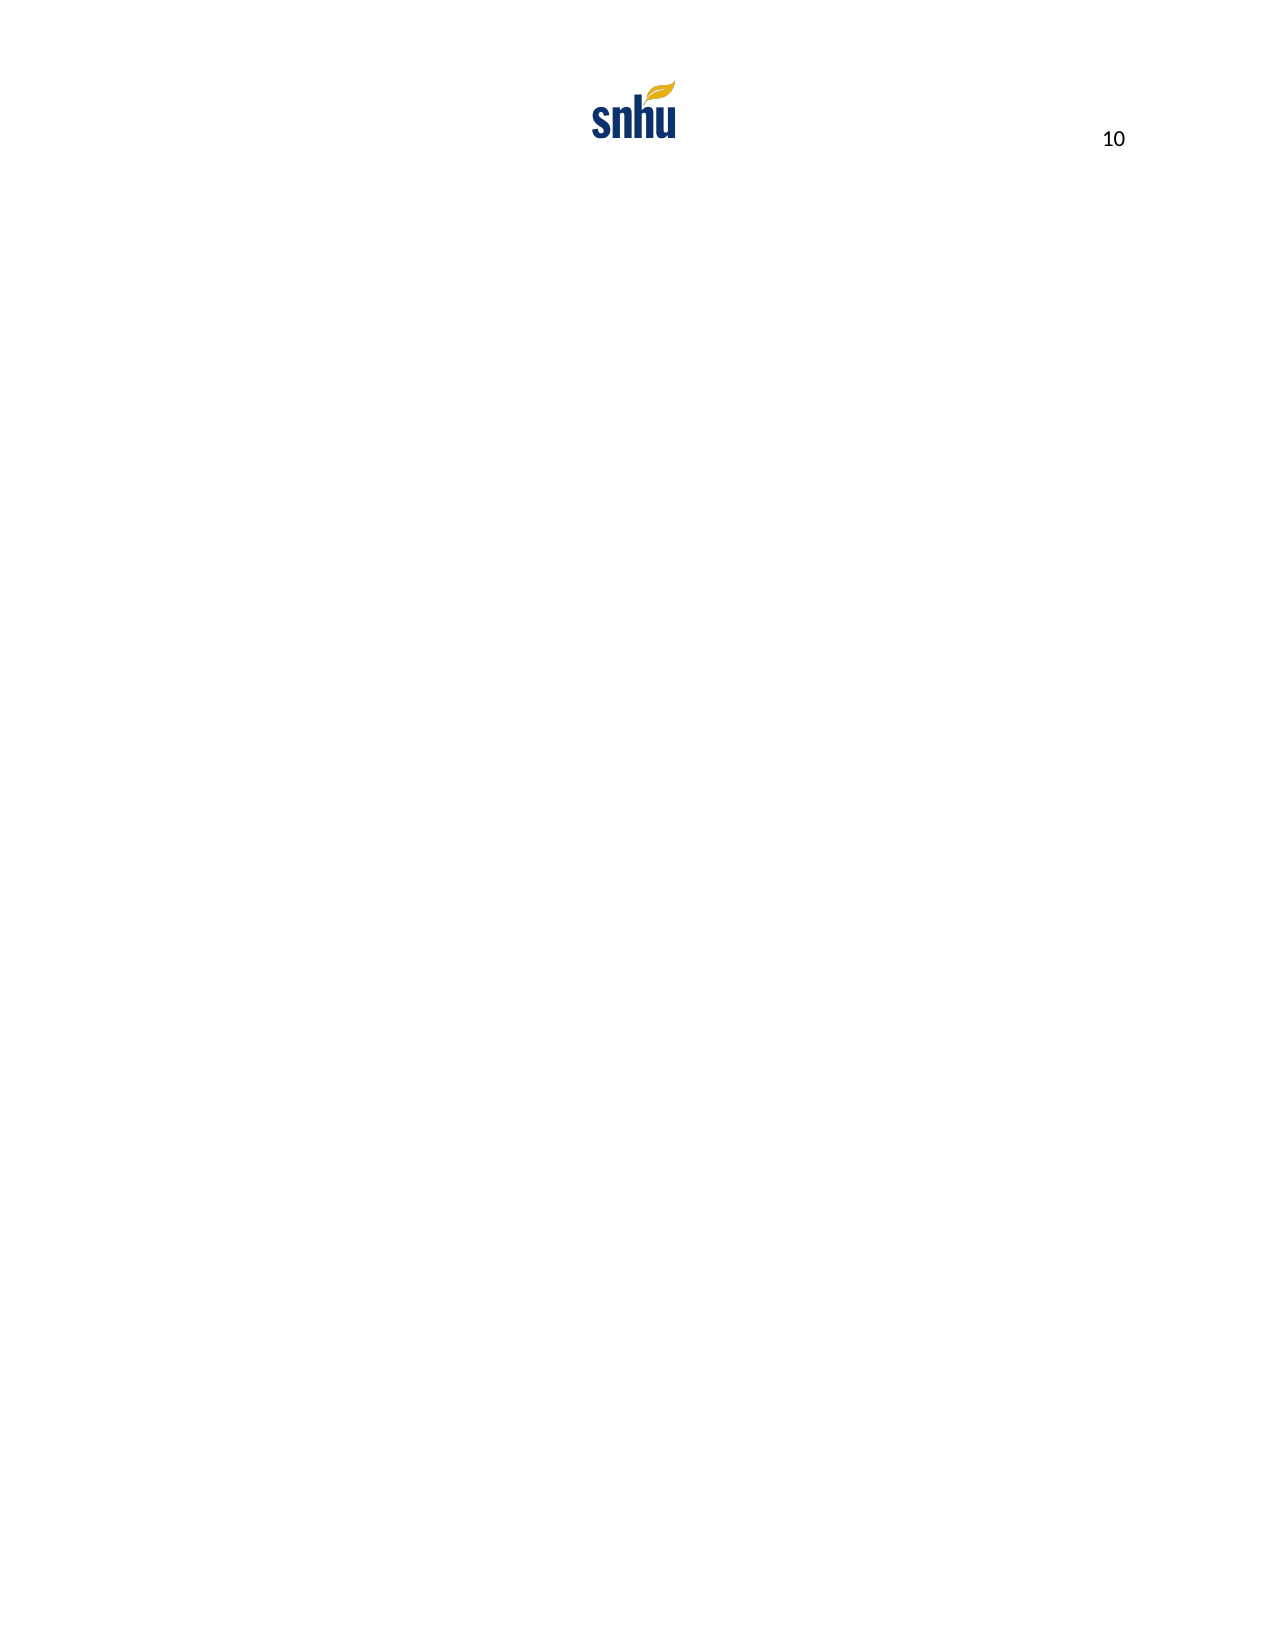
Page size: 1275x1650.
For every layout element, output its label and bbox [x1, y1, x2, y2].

picture [573, 75, 702, 147]
